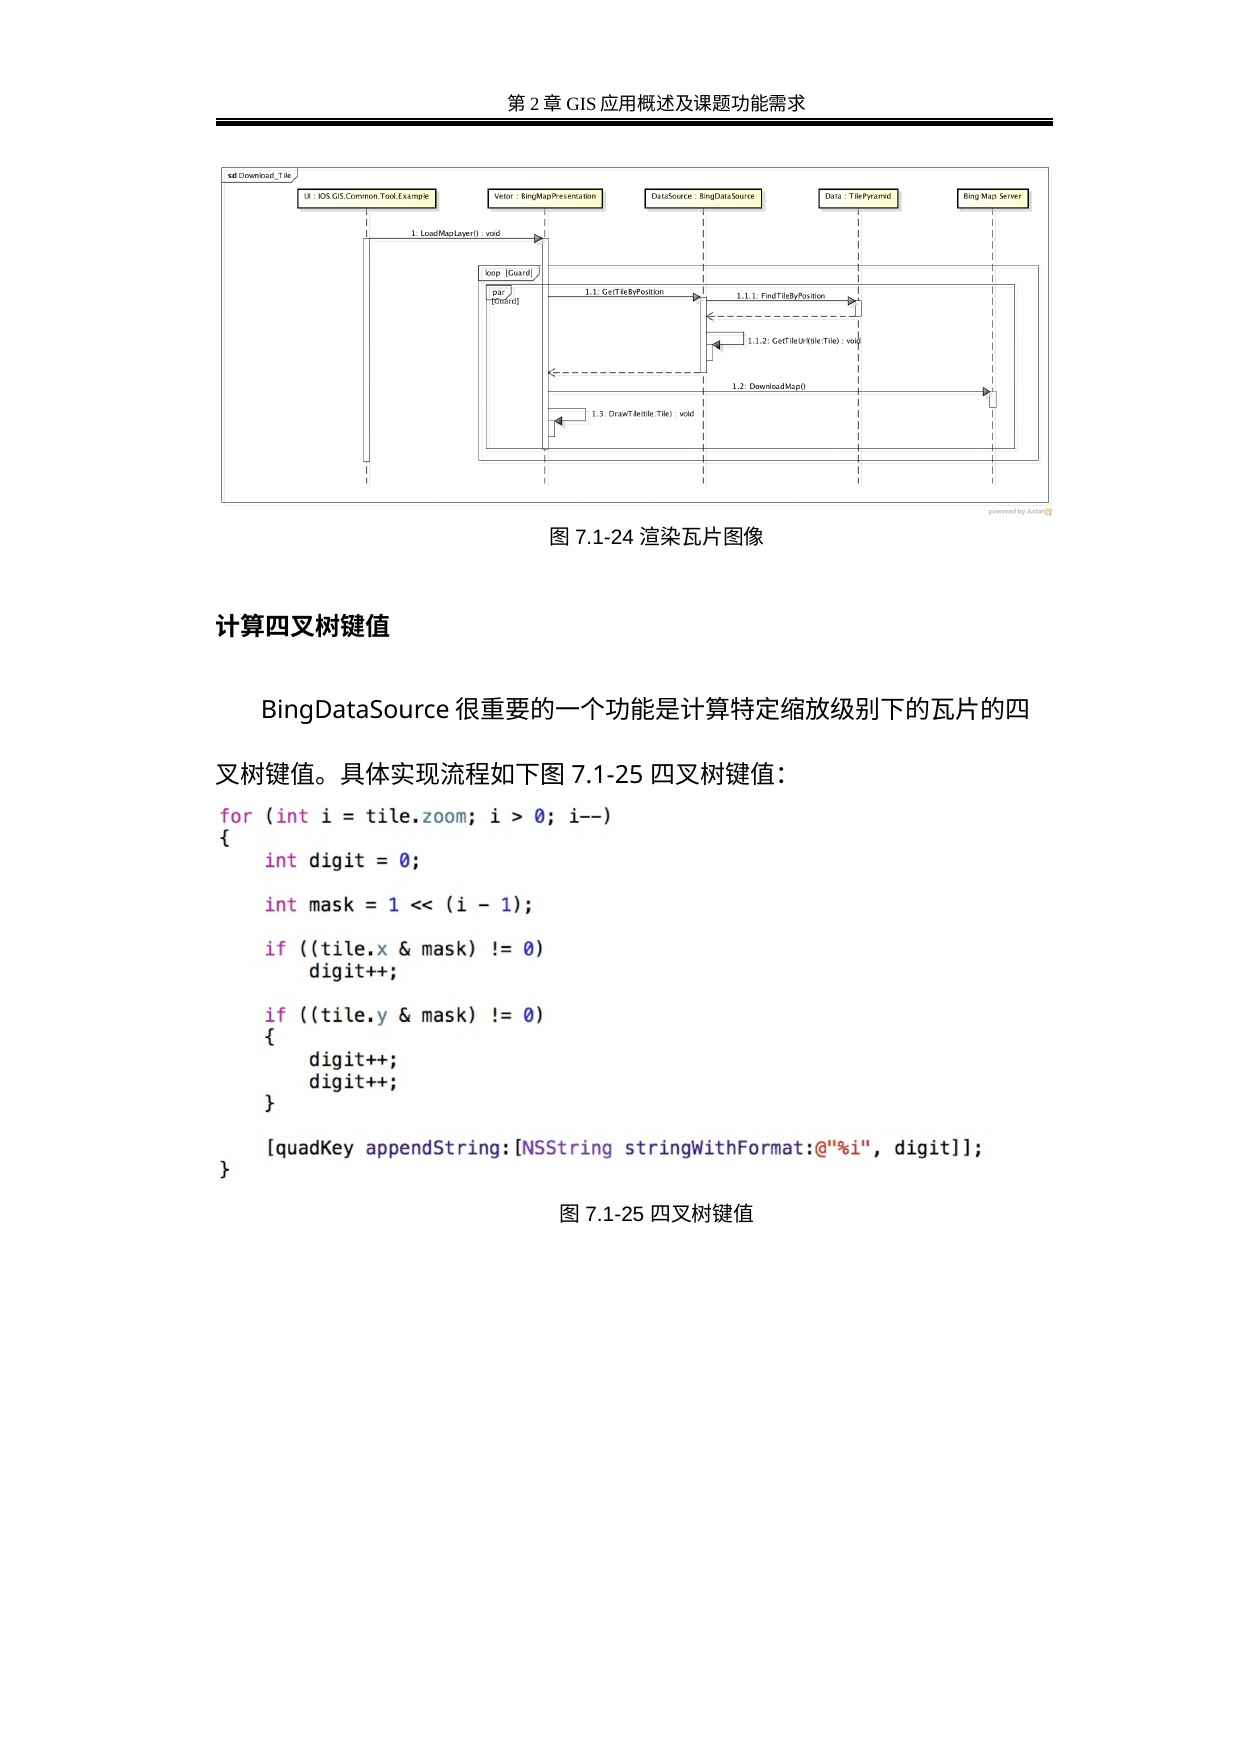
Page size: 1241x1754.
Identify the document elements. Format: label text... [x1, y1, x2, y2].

picture [215, 805, 1053, 1194]
picture [215, 162, 1053, 517]
subtitle 计算四叉树键值 [216, 592, 1053, 657]
